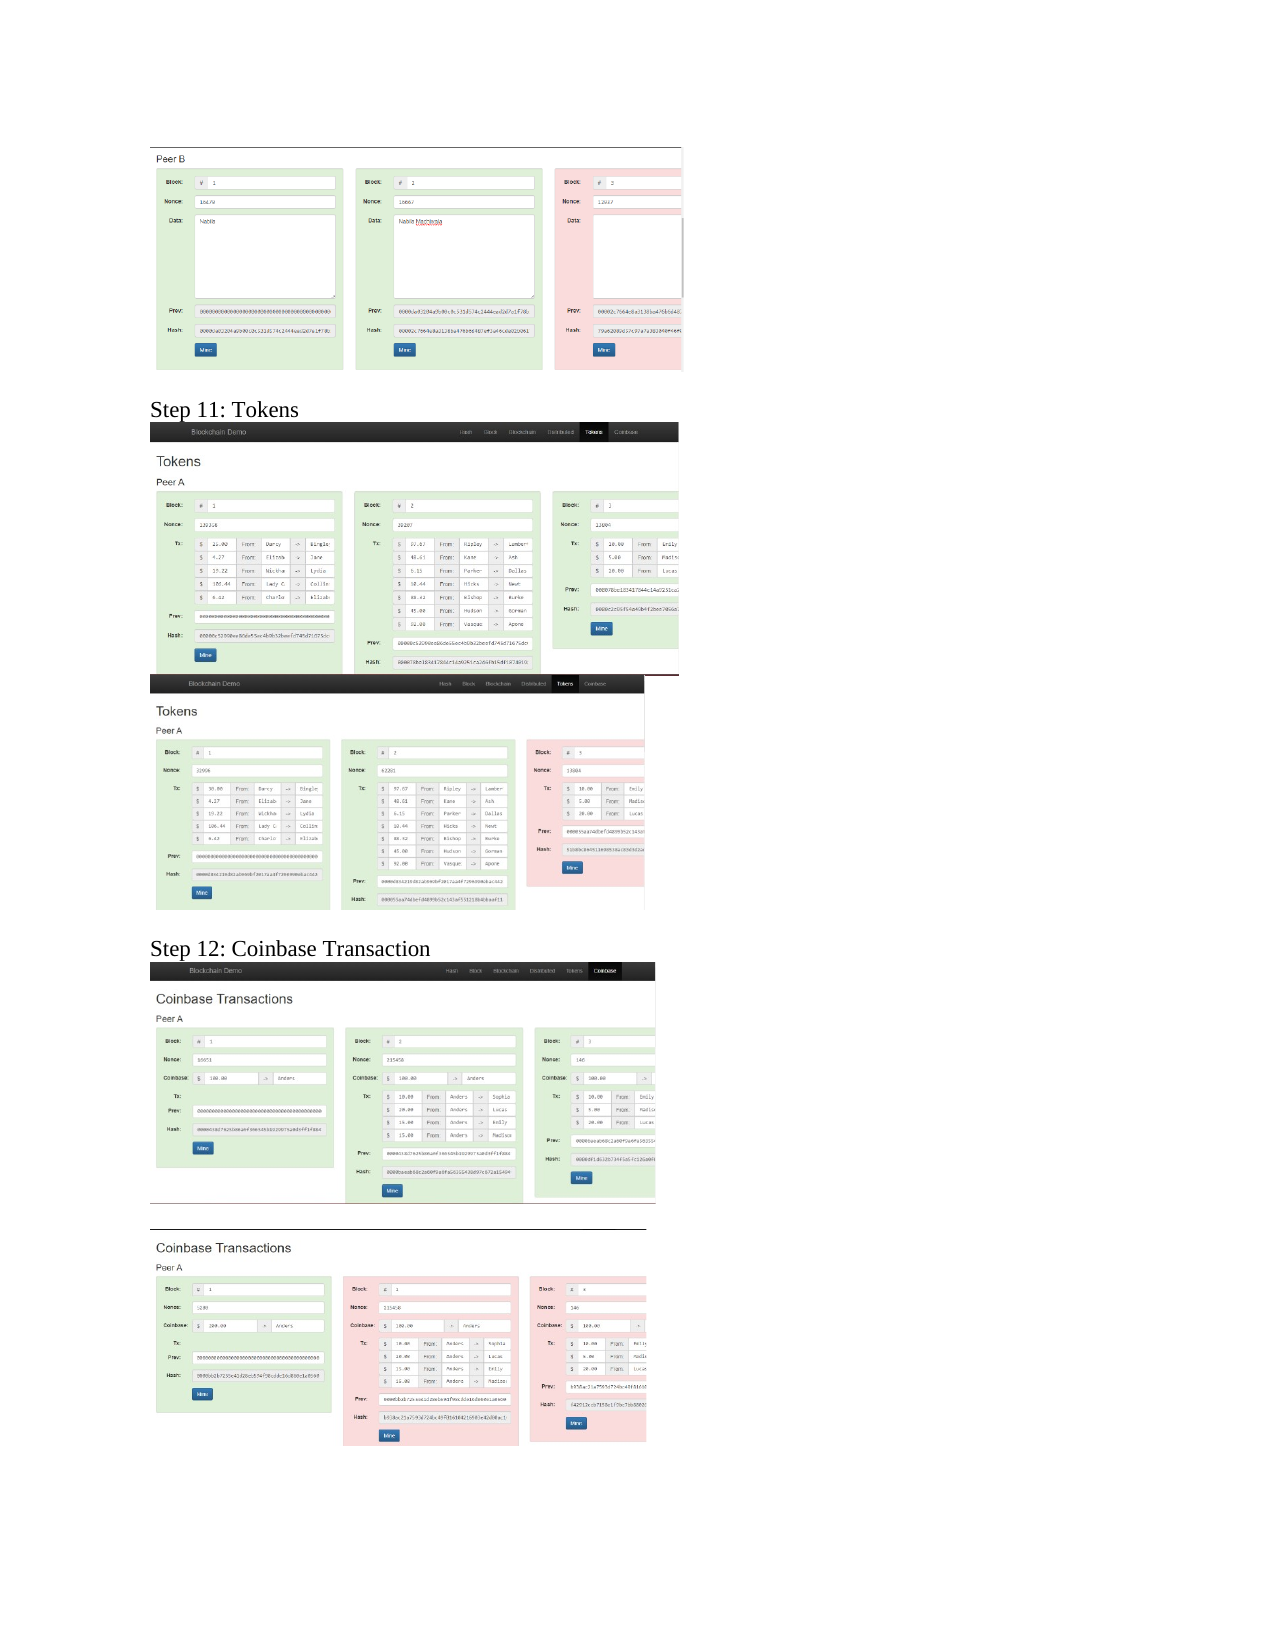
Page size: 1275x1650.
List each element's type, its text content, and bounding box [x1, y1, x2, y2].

picture [150, 422, 679, 910]
picture [150, 1229, 647, 1446]
text Step 11: Tokens [150, 396, 1177, 422]
text Step 12: Coinbase Transaction [150, 936, 1177, 962]
picture [150, 147, 684, 372]
picture [150, 962, 656, 1204]
